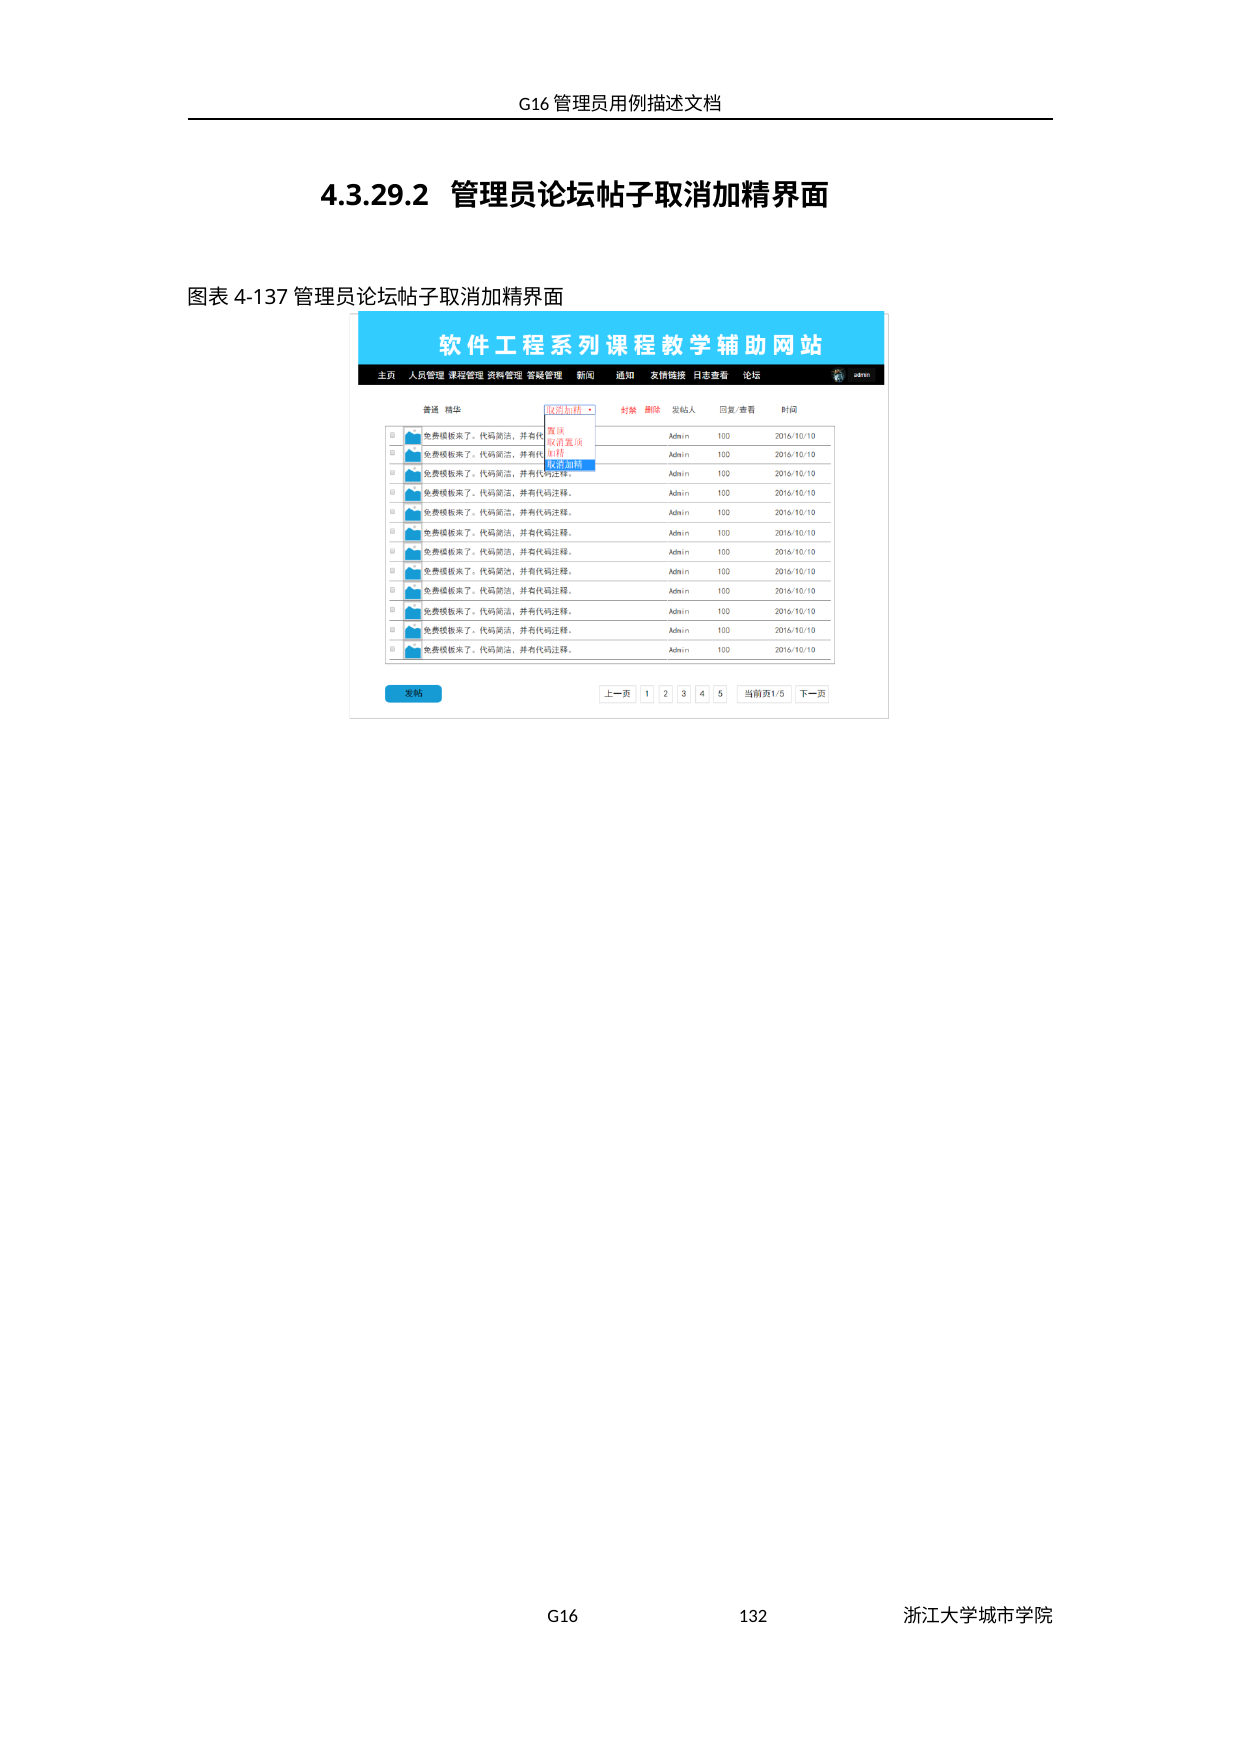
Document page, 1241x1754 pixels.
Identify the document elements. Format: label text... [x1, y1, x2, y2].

picture [349, 311, 891, 725]
subtitle 管理员论坛帖子取消加精界面 [320, 160, 1053, 225]
